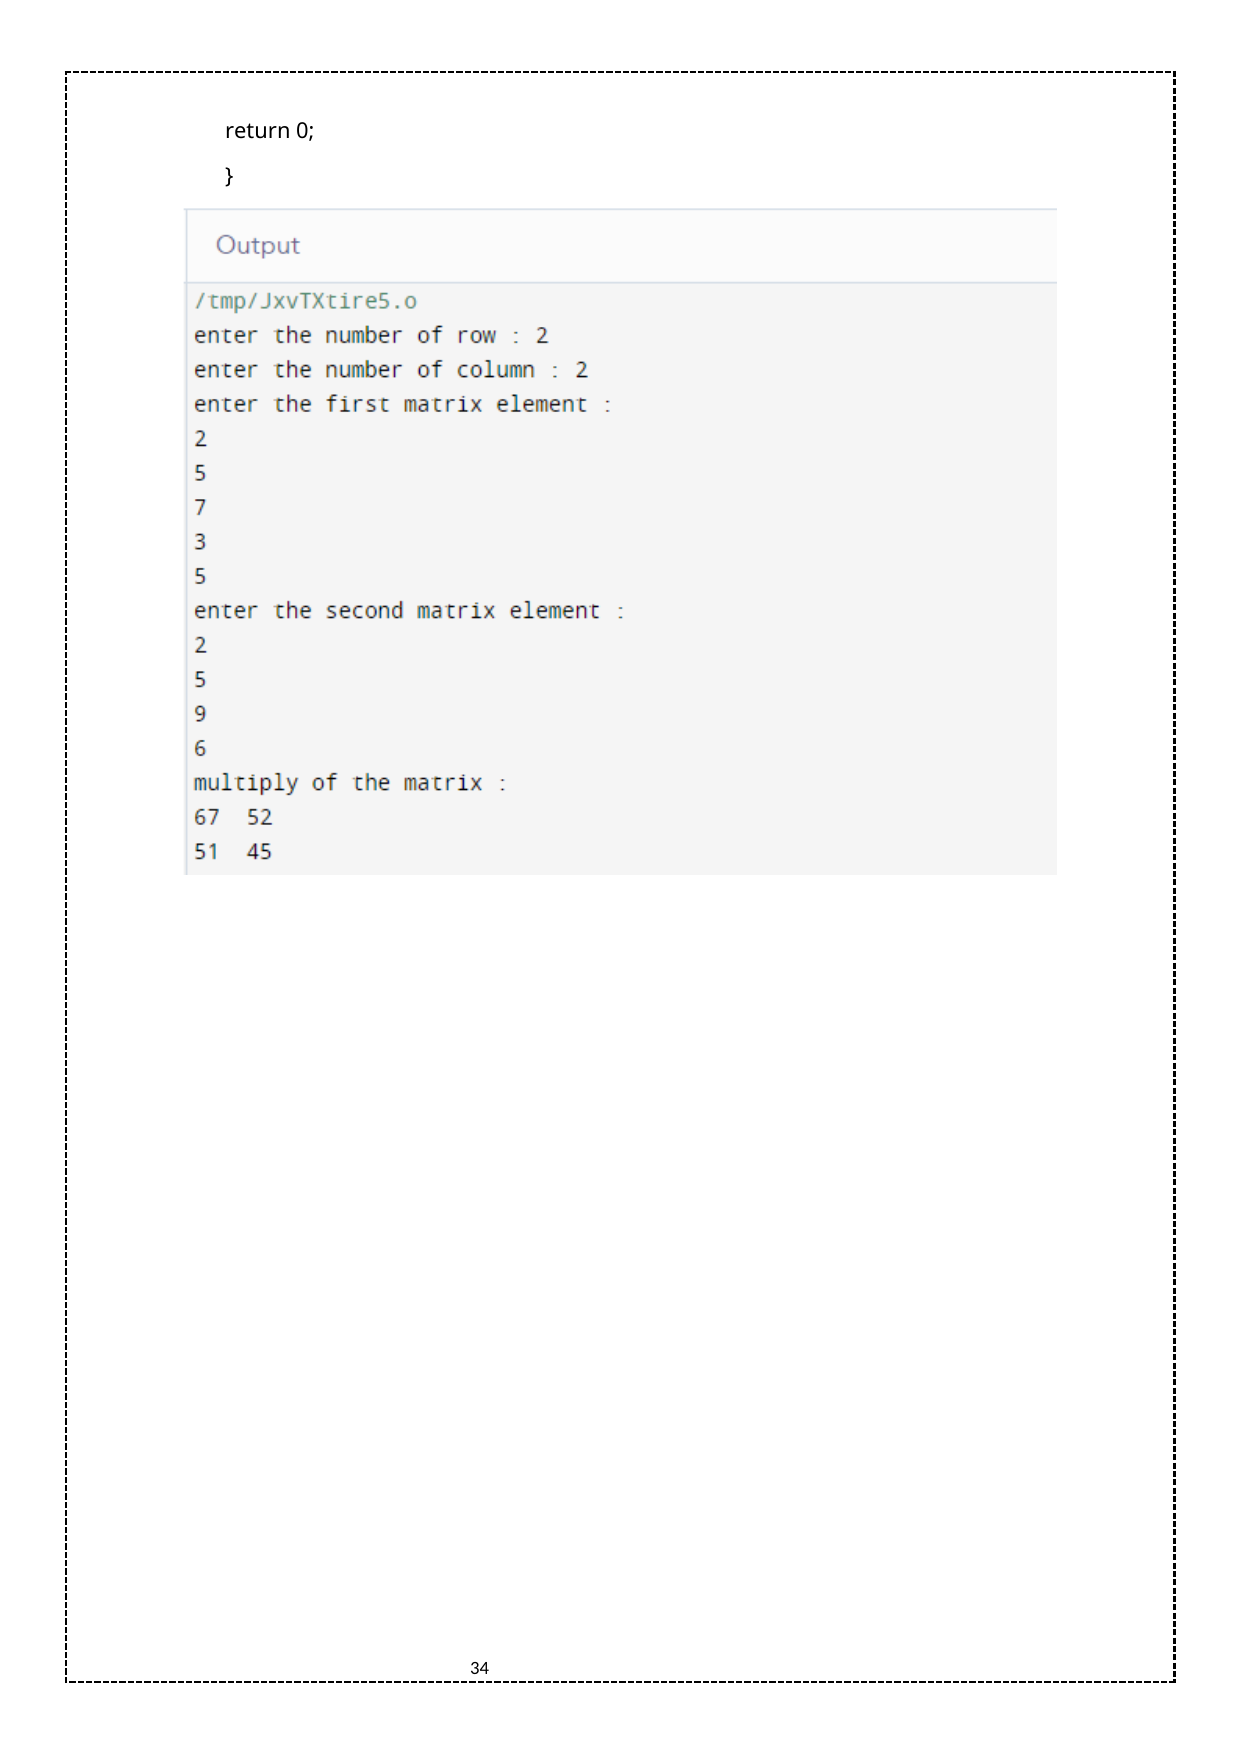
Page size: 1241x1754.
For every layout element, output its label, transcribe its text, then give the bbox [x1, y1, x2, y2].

text return 0; [75, 115, 1165, 145]
picture [183, 204, 1057, 875]
text } [75, 160, 1165, 190]
